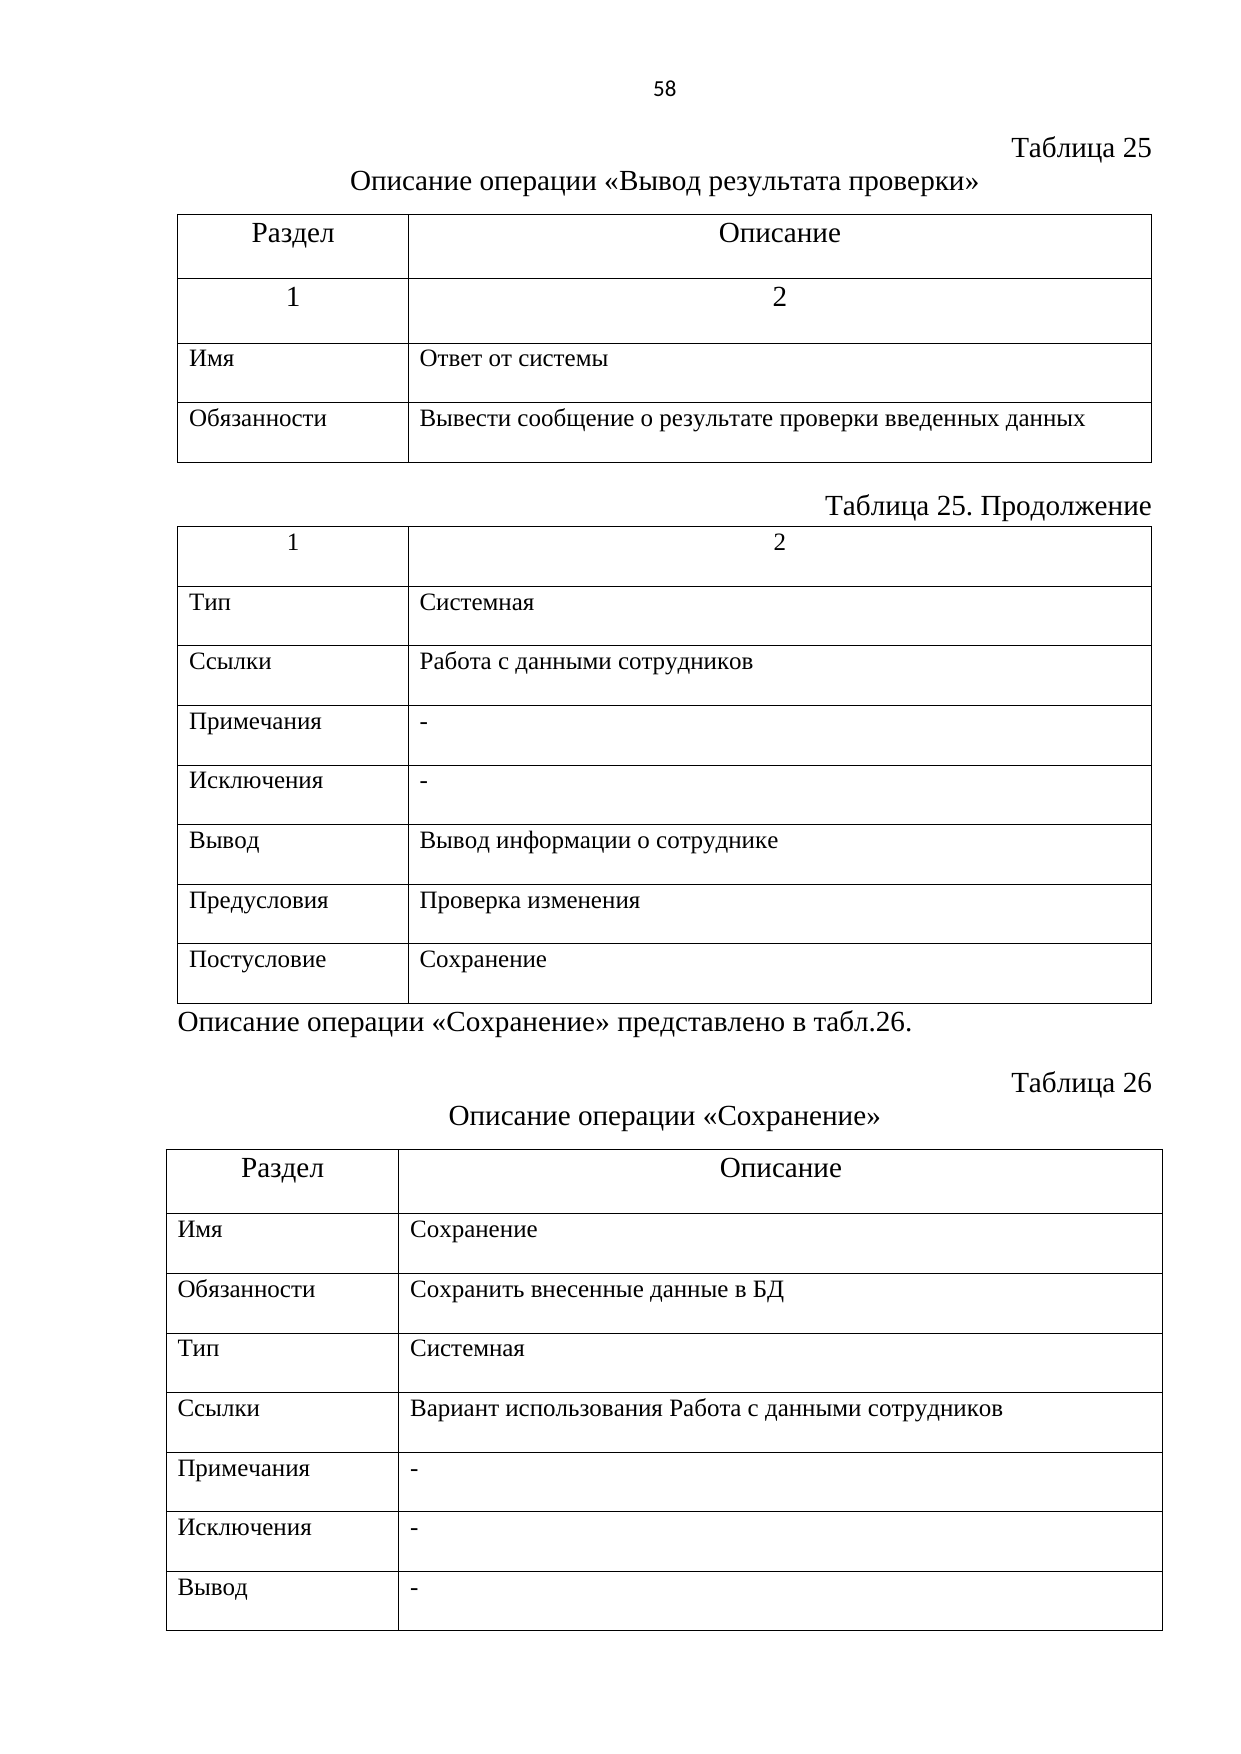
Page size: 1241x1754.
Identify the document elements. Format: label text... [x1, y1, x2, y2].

table_cell Исключения [167, 1512, 398, 1571]
text Описание операции «Сохранение» [177, 1098, 1152, 1132]
table_cell Исключения [178, 766, 408, 824]
table_cell Системная [399, 1334, 1162, 1392]
table_cell Вывод [178, 825, 408, 884]
table_header 2 [409, 527, 1151, 586]
table_header 1 [178, 527, 408, 586]
table_cell 2 [409, 279, 1151, 342]
table_header Раздел [178, 215, 408, 278]
text Описание операции «Вывод результата проверки» [177, 163, 1152, 197]
table_cell Сохранение [409, 944, 1151, 1003]
table_cell - [399, 1572, 1162, 1630]
text Описание операции «Сохранение» представлено в табл.26. [177, 1004, 1152, 1037]
table_cell Вывод информации о сотруднике [409, 825, 1151, 884]
table_cell Системная [409, 587, 1151, 645]
table_cell Работа с данными сотрудников [409, 646, 1151, 705]
text Таблица 25 [177, 130, 1152, 163]
table_cell Обязанности [167, 1274, 398, 1332]
table_cell Вариант использования Работа с данными сотрудников [399, 1393, 1162, 1452]
table_cell Обязанности [178, 403, 408, 462]
table_header Раздел [167, 1150, 398, 1213]
text Таблица 26 [177, 1065, 1152, 1098]
table_cell - [399, 1512, 1162, 1571]
table_cell Тип [178, 587, 408, 645]
table_cell Имя [167, 1214, 398, 1273]
table_cell Вывести сообщение о результате проверки введенных данных [409, 403, 1151, 462]
table_header Описание [409, 215, 1151, 278]
table_cell Сохранить внесенные данные в БД [399, 1274, 1162, 1332]
table_cell Тип [167, 1334, 398, 1392]
table_cell Примечания [167, 1453, 398, 1511]
table_cell - [409, 706, 1151, 764]
table_cell Предусловия [178, 885, 408, 943]
table_cell - [409, 766, 1151, 824]
table_header Описание [399, 1150, 1162, 1213]
table_cell Ссылки [167, 1393, 398, 1452]
table_cell Примечания [178, 706, 408, 764]
table_cell Ответ от системы [409, 344, 1151, 402]
text Таблица 25. Продолжение [177, 488, 1152, 521]
table_cell Постусловие [178, 944, 408, 1003]
table_cell Ссылки [178, 646, 408, 705]
table_cell 1 [178, 279, 408, 342]
table_cell - [399, 1453, 1162, 1511]
table_cell Сохранение [399, 1214, 1162, 1273]
table_cell Имя [178, 344, 408, 402]
table_cell Проверка изменения [409, 885, 1151, 943]
table_cell Вывод [167, 1572, 398, 1630]
